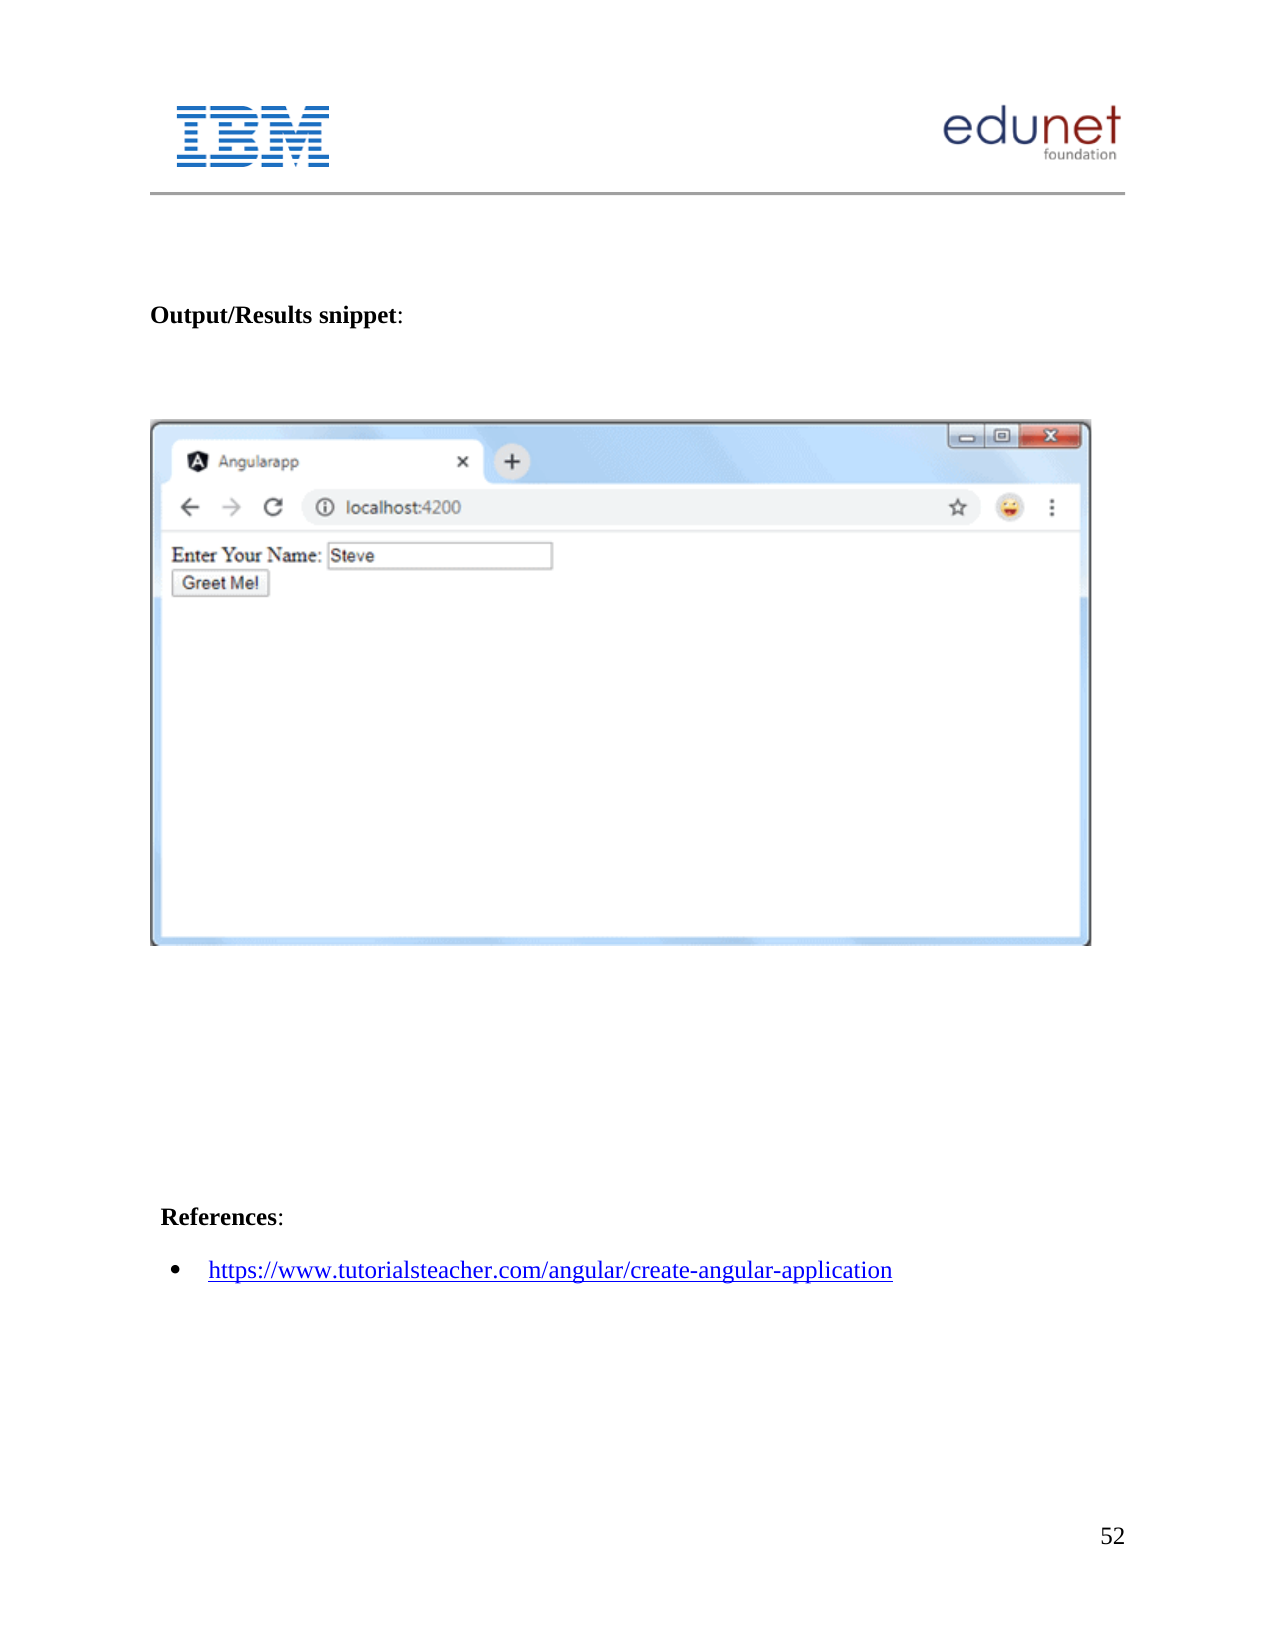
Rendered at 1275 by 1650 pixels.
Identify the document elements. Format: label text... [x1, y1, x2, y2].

list https://www.tutorialsteacher.com/angular/create-angular-application [171, 1256, 1125, 1284]
subtitle Output/Results snippet: [150, 300, 1125, 328]
picture [176, 106, 329, 167]
text References: [160, 1202, 1125, 1231]
picture [941, 95, 1125, 167]
picture [150, 419, 1092, 946]
